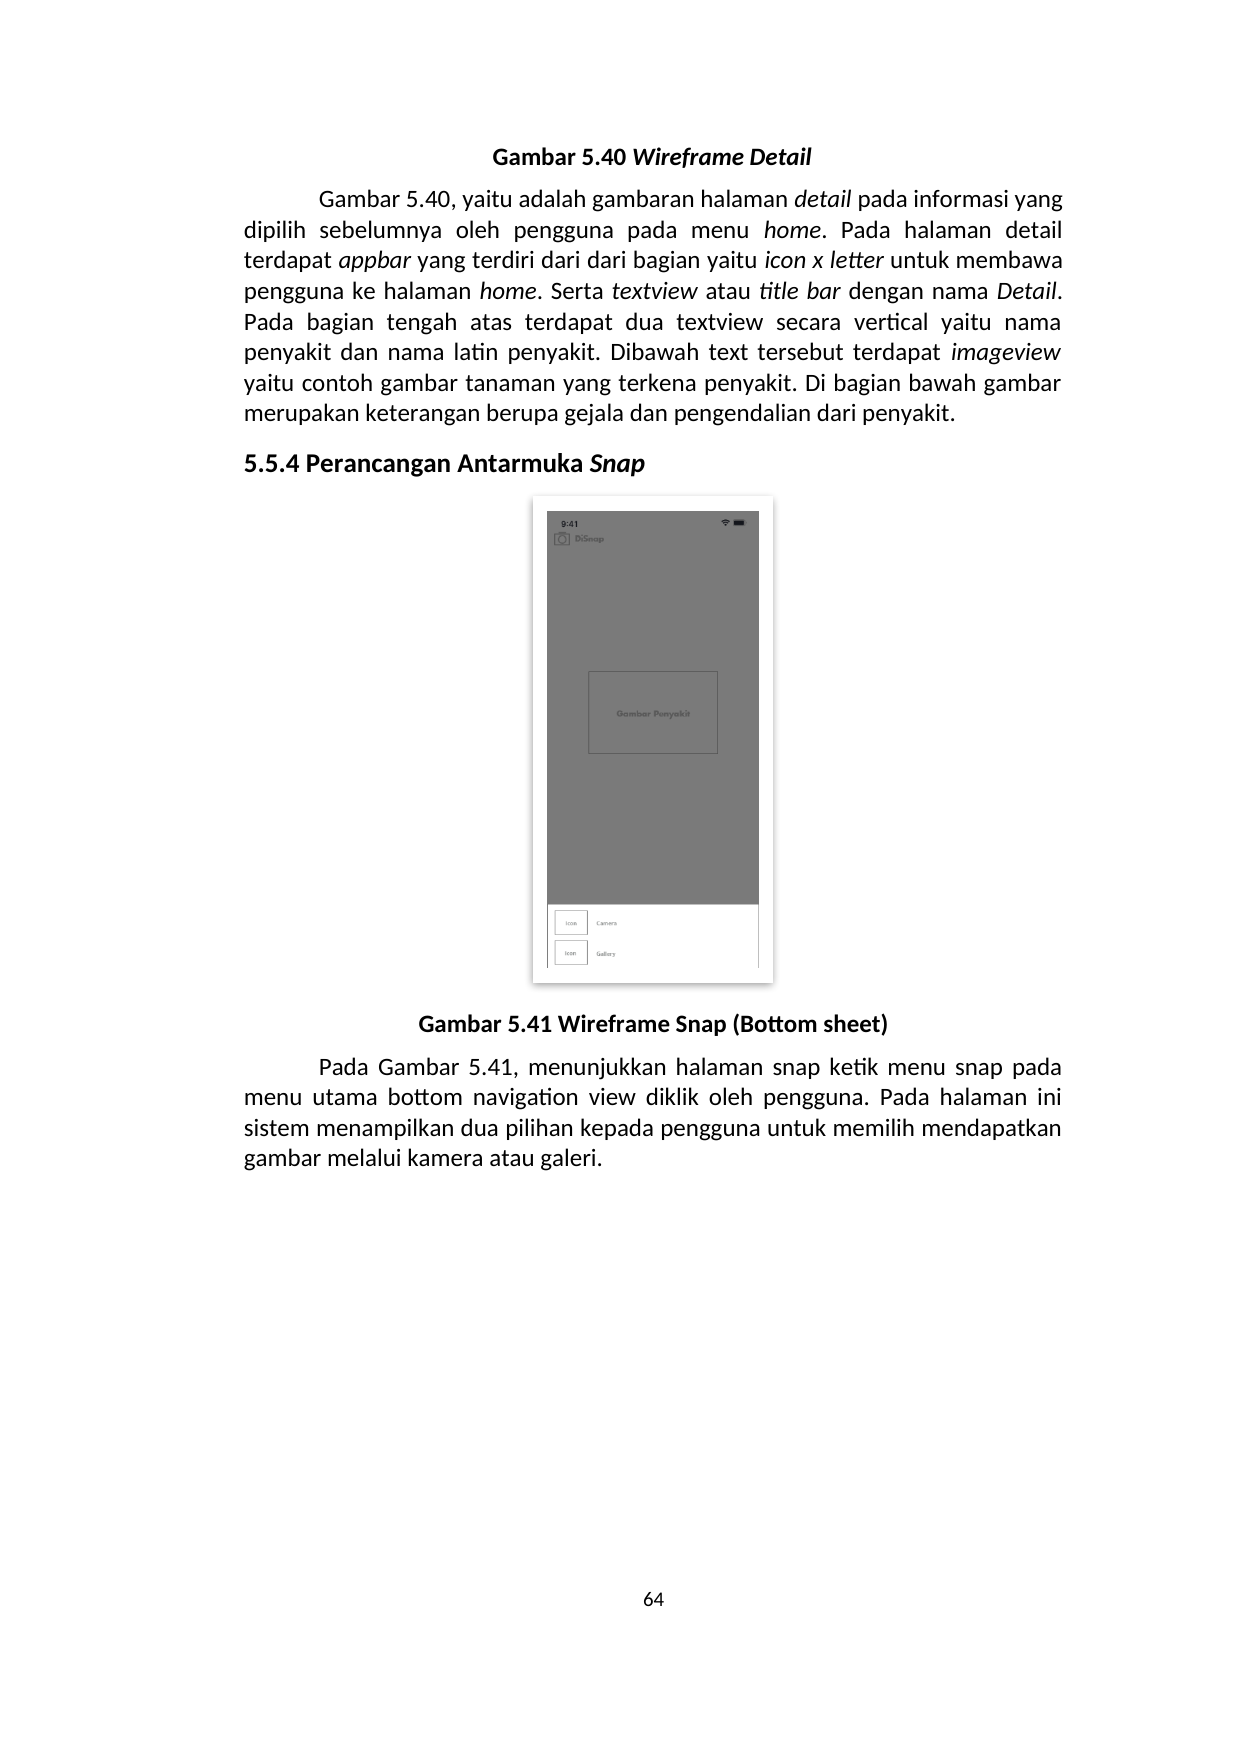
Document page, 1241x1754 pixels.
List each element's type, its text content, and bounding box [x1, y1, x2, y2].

picture [547, 511, 759, 968]
subtitle Perancangan Antarmuka Snap [244, 447, 1063, 479]
